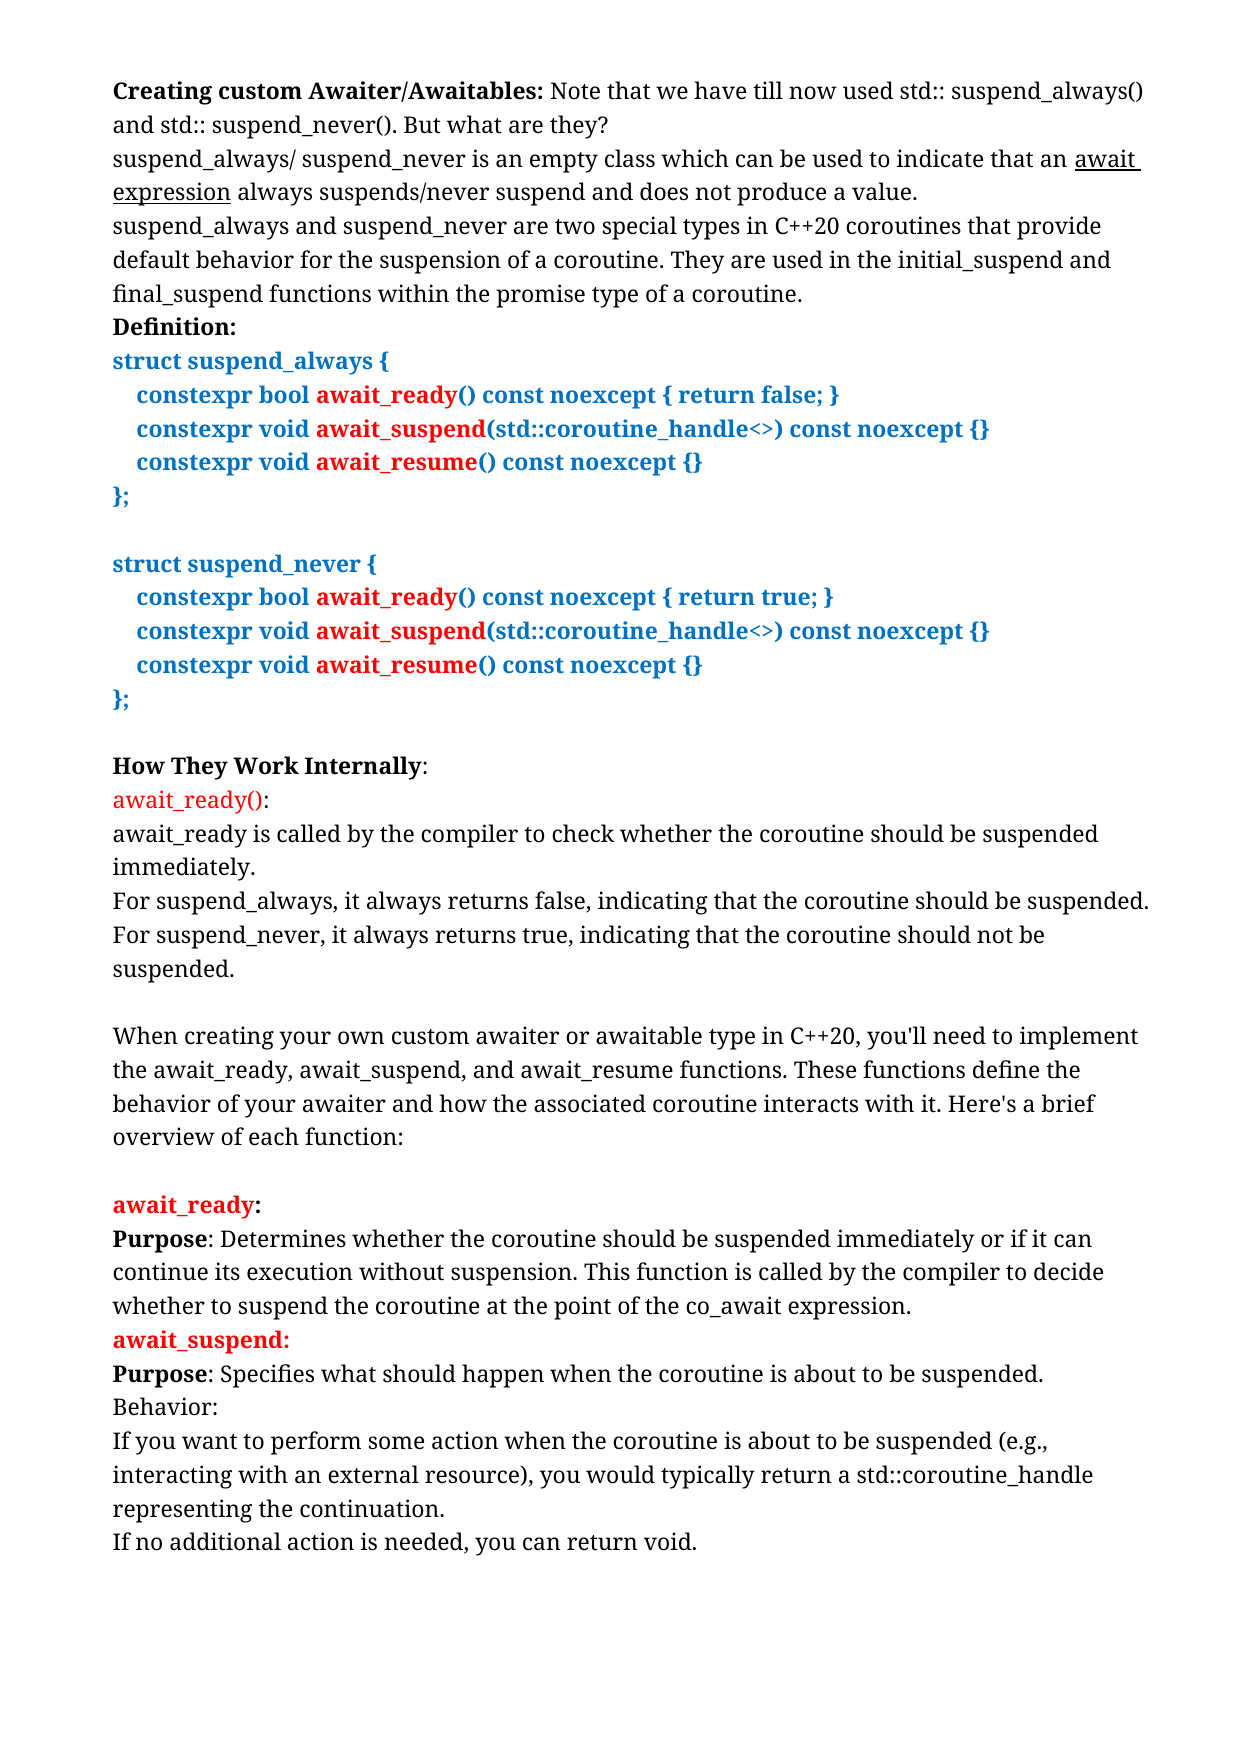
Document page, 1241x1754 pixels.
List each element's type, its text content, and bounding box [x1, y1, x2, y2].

list constexpr void await_suspend(std::coroutine_handle<>) const noexcept {} [112, 412, 1165, 444]
list Behavior: [112, 1391, 1165, 1422]
list constexpr bool await_ready() const noexcept { return false; } [112, 379, 1165, 410]
list constexpr void await_resume() const noexcept {} [112, 446, 1165, 477]
list Creating custom Awaiter/Awaitables: Note that we have till now used std:: suspend_always() and std:: suspend_never(). But what are they? [112, 75, 1165, 140]
list }; [112, 480, 1165, 511]
list struct suspend_always { [112, 345, 1165, 376]
list await_ready is called by the compiler to check whether the coroutine should be suspended immediately. [112, 817, 1165, 882]
list When creating your own custom awaiter or awaitable type in C++20, you'll need to implement the await_ready, await_suspend, and await_resume functions. These functions define the behavior of your awaiter and how the associated coroutine interacts with it. Here's a brief overview of each function: [112, 1020, 1165, 1152]
list await_suspend: [112, 1324, 1165, 1355]
list constexpr bool await_ready() const noexcept { return true; } [112, 581, 1165, 612]
list struct suspend_never { [112, 547, 1165, 579]
list For suspend_never, it always returns true, indicating that the coroutine should not be suspended. [112, 919, 1165, 984]
list }; [112, 682, 1165, 714]
list constexpr void await_suspend(std::coroutine_handle<>) const noexcept {} [112, 615, 1165, 646]
list suspend_always and suspend_never are two special types in C++20 coroutines that provide default behavior for the suspension of a coroutine. They are used in the initial_suspend and final_suspend functions within the promise type of a coroutine. [112, 210, 1165, 309]
list If you want to perform some action when the coroutine is about to be suspended (e.g., interacting with an external resource), you would typically return a std::coroutine_handle representing the continuation. [112, 1425, 1165, 1524]
list await_ready(): [112, 784, 1165, 815]
list Purpose: Specifies what should happen when the coroutine is about to be suspended. [112, 1357, 1165, 1389]
list await_ready: [112, 1189, 1165, 1220]
list suspend_always/ suspend_never is an empty class which can be used to indicate that an await expression always suspends/never suspend and does not produce a value. [112, 142, 1165, 207]
list constexpr void await_resume() const noexcept {} [112, 649, 1165, 680]
list Definition: [112, 311, 1165, 342]
list Purpose: Determines whether the coroutine should be suspended immediately or if it can continue its execution without suspension. This function is called by the compiler to decide whether to suspend the coroutine at the point of the co_await expression. [112, 1222, 1165, 1321]
list If no additional action is needed, you can return void. [112, 1526, 1165, 1557]
list For suspend_always, it always returns false, indicating that the coroutine should be suspended. [112, 885, 1165, 916]
list How They Work Internally: [112, 750, 1165, 781]
